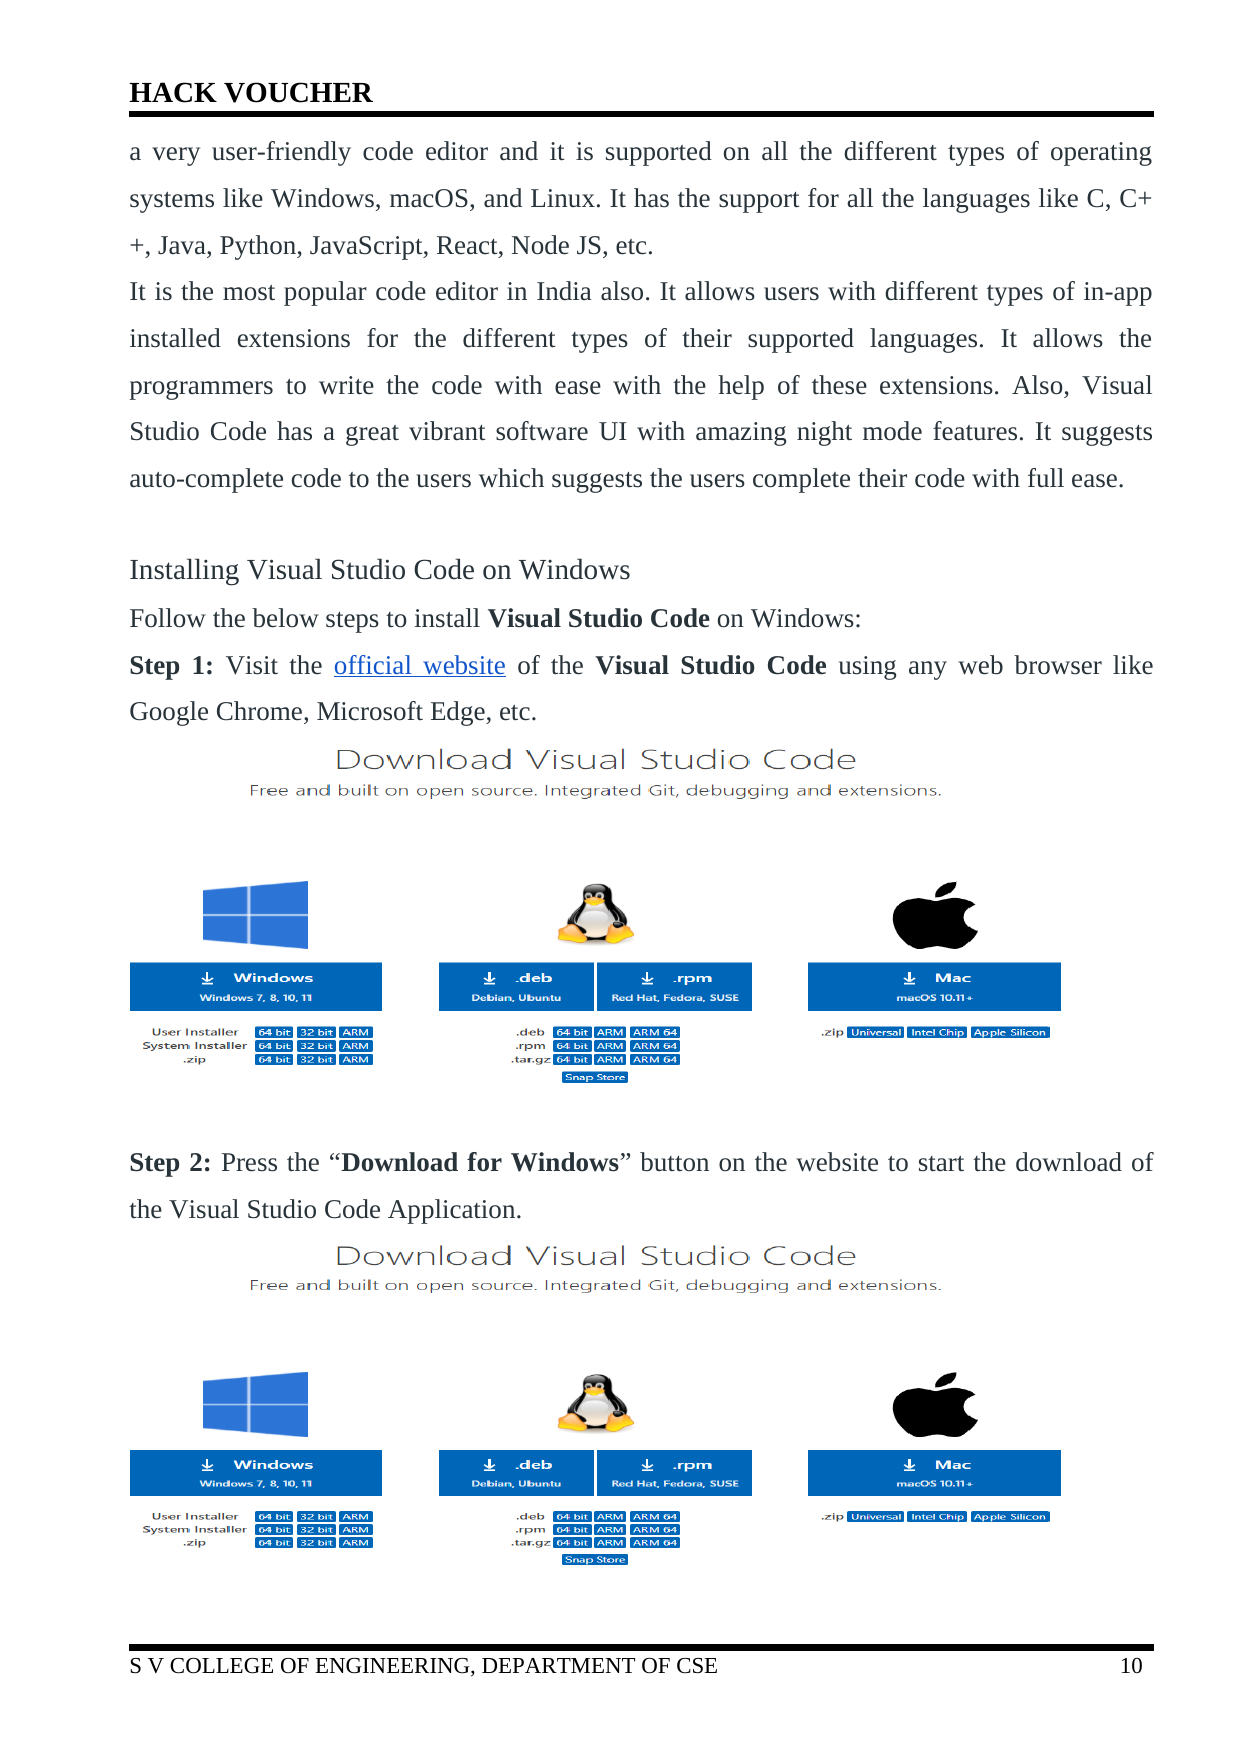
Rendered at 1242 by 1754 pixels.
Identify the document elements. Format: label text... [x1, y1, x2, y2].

picture [129, 1239, 1070, 1568]
subtitle Installing Visual Studio Code on Windows [129, 552, 1154, 585]
picture [129, 742, 1070, 1086]
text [129, 135, 1154, 260]
text It is the most popular code editor in India also. It allows users with different types of in-app installed extensions for the different types of their supported languages. It allows the programmers to write the code with ease with the help of these extensions. Also, Visual Studio Code has a great vibrant software UI with amazing night mode features. It suggests auto-complete code to the users which suggests the users complete their code with full ease. [129, 275, 1154, 493]
text Step 2: Press the “Download for Windows” button on the website to start the download of the Visual Studio Code Application. [129, 1146, 1154, 1224]
text Follow the below steps to install Visual Studio Code on Windows: [129, 602, 1154, 633]
text Step 1: Visit the official website of the Visual Studio Code using any web browser like Google Chrome, Microsoft Edge, etc. [129, 649, 1154, 727]
